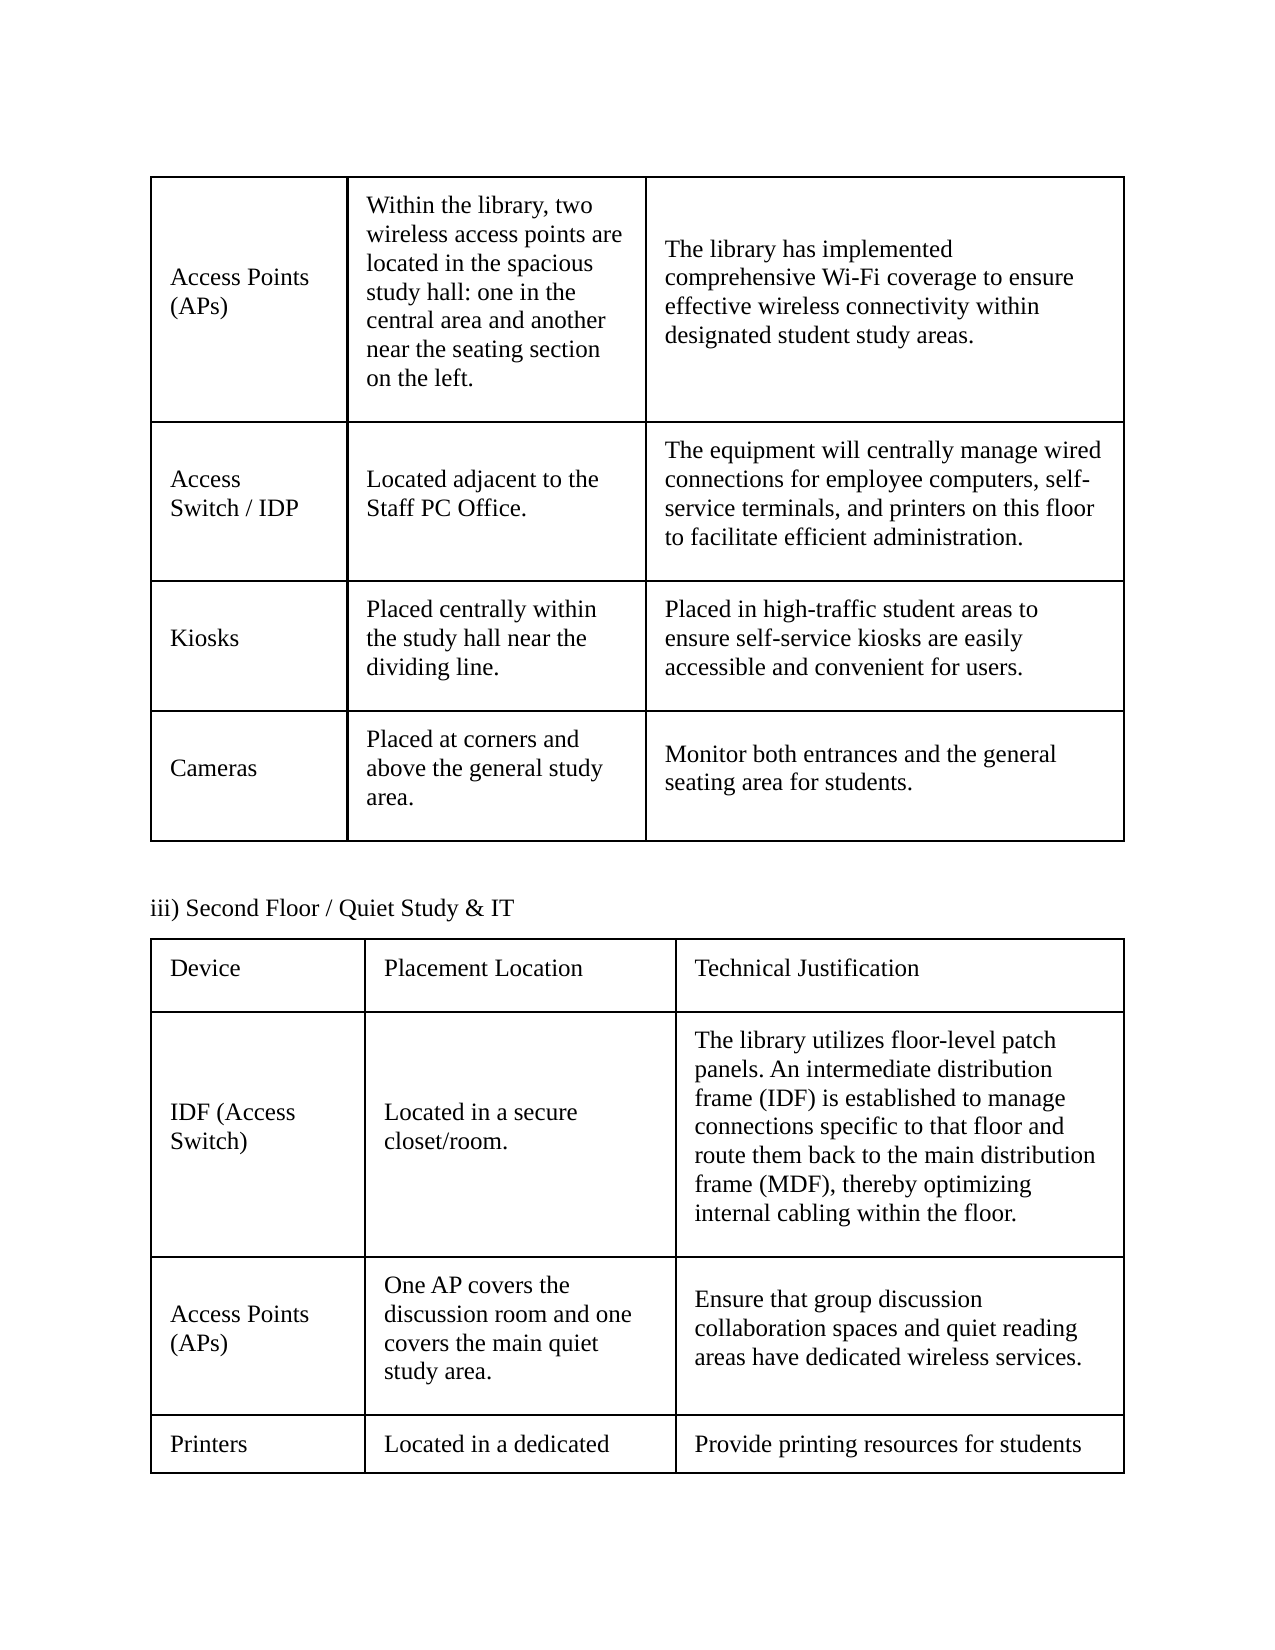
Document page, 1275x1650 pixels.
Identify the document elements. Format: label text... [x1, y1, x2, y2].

table_cell Cameras [152, 712, 346, 840]
table_header Device [152, 940, 364, 1011]
table_cell Within the library, two wireless access points are located in the spacious study hall: one in the central area and another near the seating section on the left. [349, 178, 645, 421]
table_cell Kiosks [152, 582, 346, 710]
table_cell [366, 1416, 675, 1472]
table_header Technical Justification [677, 940, 1123, 1011]
table_cell The library utilizes floor-level patch panels. An intermediate distribution frame (IDF) is established to manage connections specific to that floor and route them back to the main distribution frame (MDF), thereby optimizing internal cabling within the floor. [677, 1013, 1123, 1256]
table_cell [677, 1416, 1123, 1472]
table_cell One AP covers the discussion room and one covers the main quiet study area. [366, 1258, 675, 1414]
table_cell Placed at corners and above the general study area. [349, 712, 645, 840]
table_cell IDF (Access Switch) [152, 1013, 364, 1256]
table_cell Ensure that group discussion collaboration spaces and quiet reading areas have dedicated wireless services. [677, 1258, 1123, 1414]
table_cell The library has implemented comprehensive Wi-Fi coverage to ensure effective wireless connectivity within designated student study areas. [647, 178, 1123, 421]
table_header Placement Location [366, 940, 675, 1011]
table_cell Located adjacent to the Staff PC Office. [349, 423, 645, 580]
text iii) Second Floor / Quiet Study & IT [150, 893, 1125, 921]
table_cell The equipment will centrally manage wired connections for employee computers, self-service terminals, and printers on this floor to facilitate efficient administration. [647, 423, 1123, 580]
table_cell Placed centrally within the study hall near the dividing line. [349, 582, 645, 710]
table_cell Access Points (APs) [152, 1258, 364, 1414]
table_cell Placed in high-traffic student areas to ensure self-service kiosks are easily accessible and convenient for users. [647, 582, 1123, 710]
table_cell Located in a secure closet/room. [366, 1013, 675, 1256]
table_cell Access Points (APs) [152, 178, 346, 421]
table_cell Access Switch / IDP [152, 423, 346, 580]
table_cell Printers [152, 1416, 364, 1472]
table_cell Monitor both entrances and the general seating area for students. [647, 712, 1123, 840]
